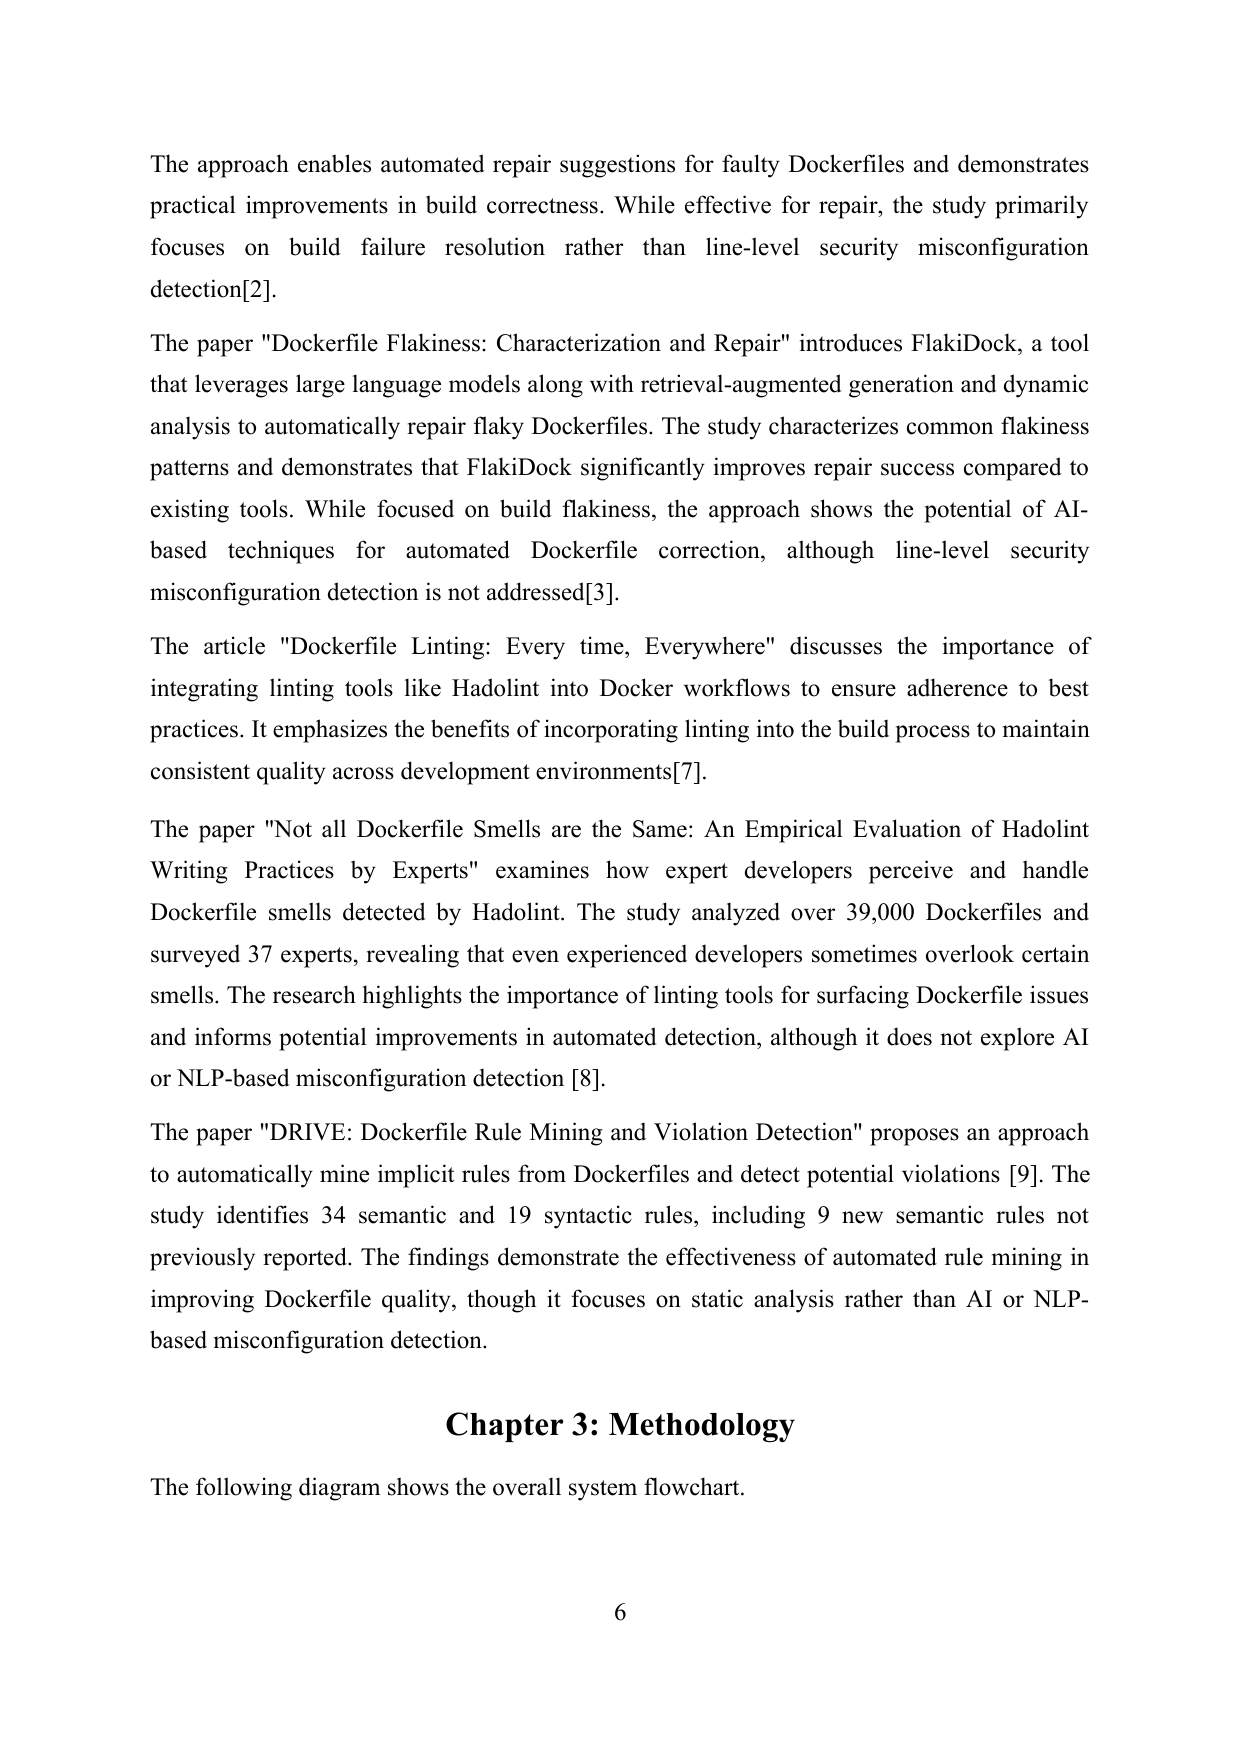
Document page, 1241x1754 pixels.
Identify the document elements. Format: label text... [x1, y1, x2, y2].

text The paper "Dockerfile Flakiness: Characterization and Repair" introduces FlakiDock, a tool that leverages large language models along with retrieval-augmented generation and dynamic analysis to automatically repair flaky Dockerfiles. The study characterizes common flakiness patterns and demonstrates that FlakiDock significantly improves repair success compared to existing tools. While focused on build flakiness, the approach shows the potential of AI-based techniques for automated Dockerfile correction, although line-level security misconfiguration detection is not addressed[3]. [150, 329, 1090, 606]
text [150, 150, 1090, 302]
text The following diagram shows the overall system flowchart. [150, 1473, 1090, 1501]
text The paper "DRIVE: Dockerfile Rule Mining and Violation Detection" proposes an approach to automatically mine implicit rules from Dockerfiles and detect potential violations [9]. The study identifies 34 semantic and 19 syntactic rules, including 9 new semantic rules not previously reported. The findings demonstrate the effectiveness of automated rule mining in improving Dockerfile quality, though it focuses on static analysis rather than AI or NLP-based misconfiguration detection. [150, 1118, 1090, 1354]
subtitle Chapter 3: Methodology [150, 1405, 1090, 1442]
text The paper "Not all Dockerfile Smells are the Same: An Empirical Evaluation of Hadolint Writing Practices by Experts" examines how expert developers perceive and handle Dockerfile smells detected by Hadolint. The study analyzed over 39,000 Dockerfiles and surveyed 37 experts, revealing that even experienced developers sometimes overlook certain smells. The research highlights the importance of linting tools for surfacing Dockerfile issues and informs potential improvements in automated detection, although it does not explore AI or NLP-based misconfiguration detection [8]. [150, 815, 1090, 1092]
text The article "Dockerfile Linting: Every time, Everywhere" discusses the importance of integrating linting tools like Hadolint into Docker workflows to ensure adherence to best practices. It emphasizes the benefits of incorporating linting into the build process to maintain consistent quality across development environments[7]. [150, 632, 1090, 784]
